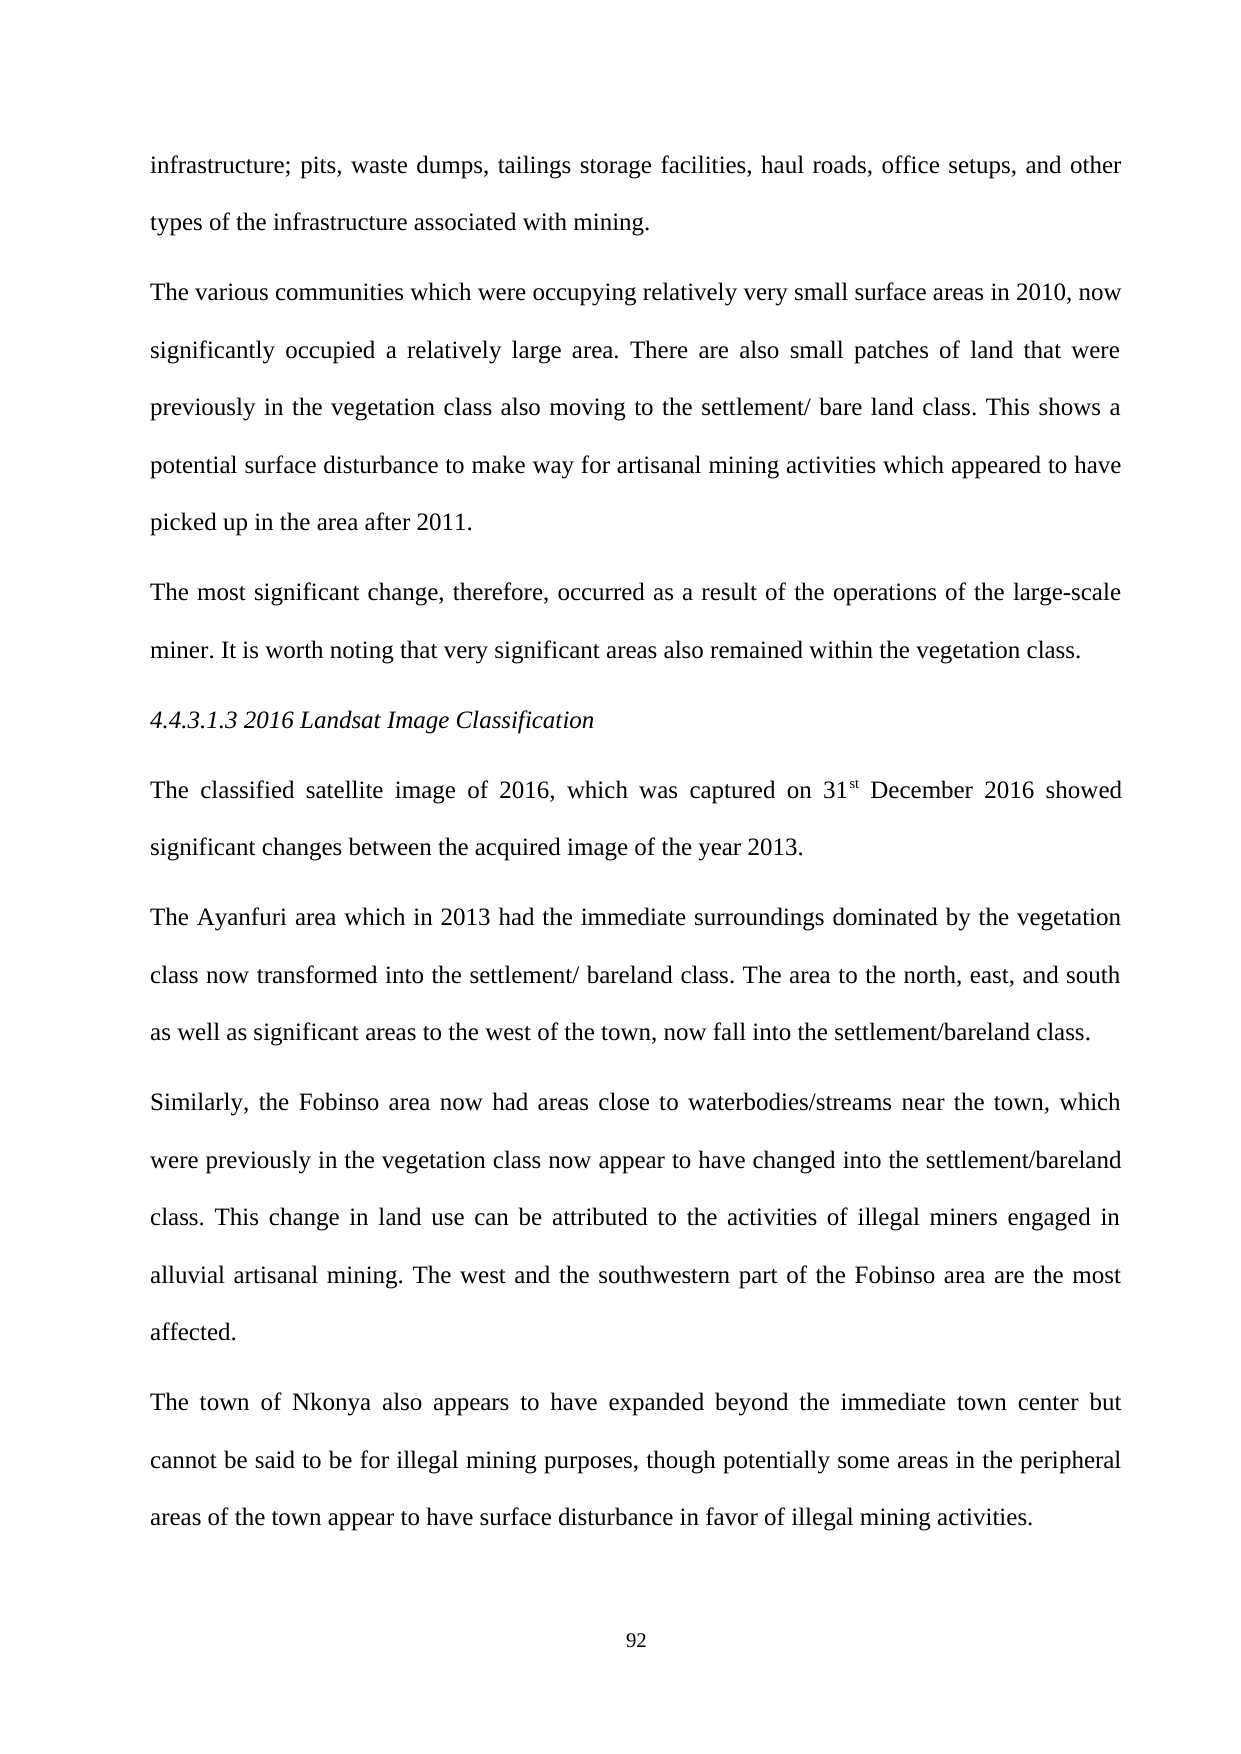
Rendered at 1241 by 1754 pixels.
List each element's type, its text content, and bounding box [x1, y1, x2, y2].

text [150, 150, 1122, 236]
text The classified satellite image of 2016, which was captured on 31st December 2016 showed significant changes between the acquired image of the year 2013. [150, 775, 1122, 861]
text The most significant change, therefore, occurred as a result of the operations of the large-scale miner. It is worth noting that very significant areas also remained within the vegetation class. [150, 577, 1122, 664]
text The town of Nkonya also appears to have expanded beyond the immediate town center but cannot be said to be for illegal mining purposes, though potentially some areas in the peripheral areas of the town appear to have surface disturbance in favor of illegal mining activities. [150, 1387, 1122, 1531]
text The various communities which were occupying relatively very small surface areas in 2010, now significantly occupied a relatively large area. There are also small patches of land that were previously in the vegetation class also moving to the settlement/ bare land class. This shows a potential surface disturbance to make way for artisanal mining activities which appeared to have picked up in the area after 2011. [150, 277, 1122, 536]
text Similarly, the Fobinso area now had areas close to waterbodies/streams near the town, which were previously in the vegetation class now appear to have changed into the settlement/bareland class. This change in land use can be attributed to the activities of illegal miners engaged in alluvial artisanal mining. The west and the southwestern part of the Fobinso area are the most affected. [150, 1087, 1122, 1346]
subtitle 4.4.3.1.3 2016 Landsat Image Classification [150, 705, 1122, 734]
text The Ayanfuri area which in 2013 had the immediate surroundings dominated by the vegetation class now transformed into the settlement/ bareland class. The area to the north, east, and south as well as significant areas to the west of the town, now fall into the settlement/bareland class. [150, 902, 1122, 1046]
